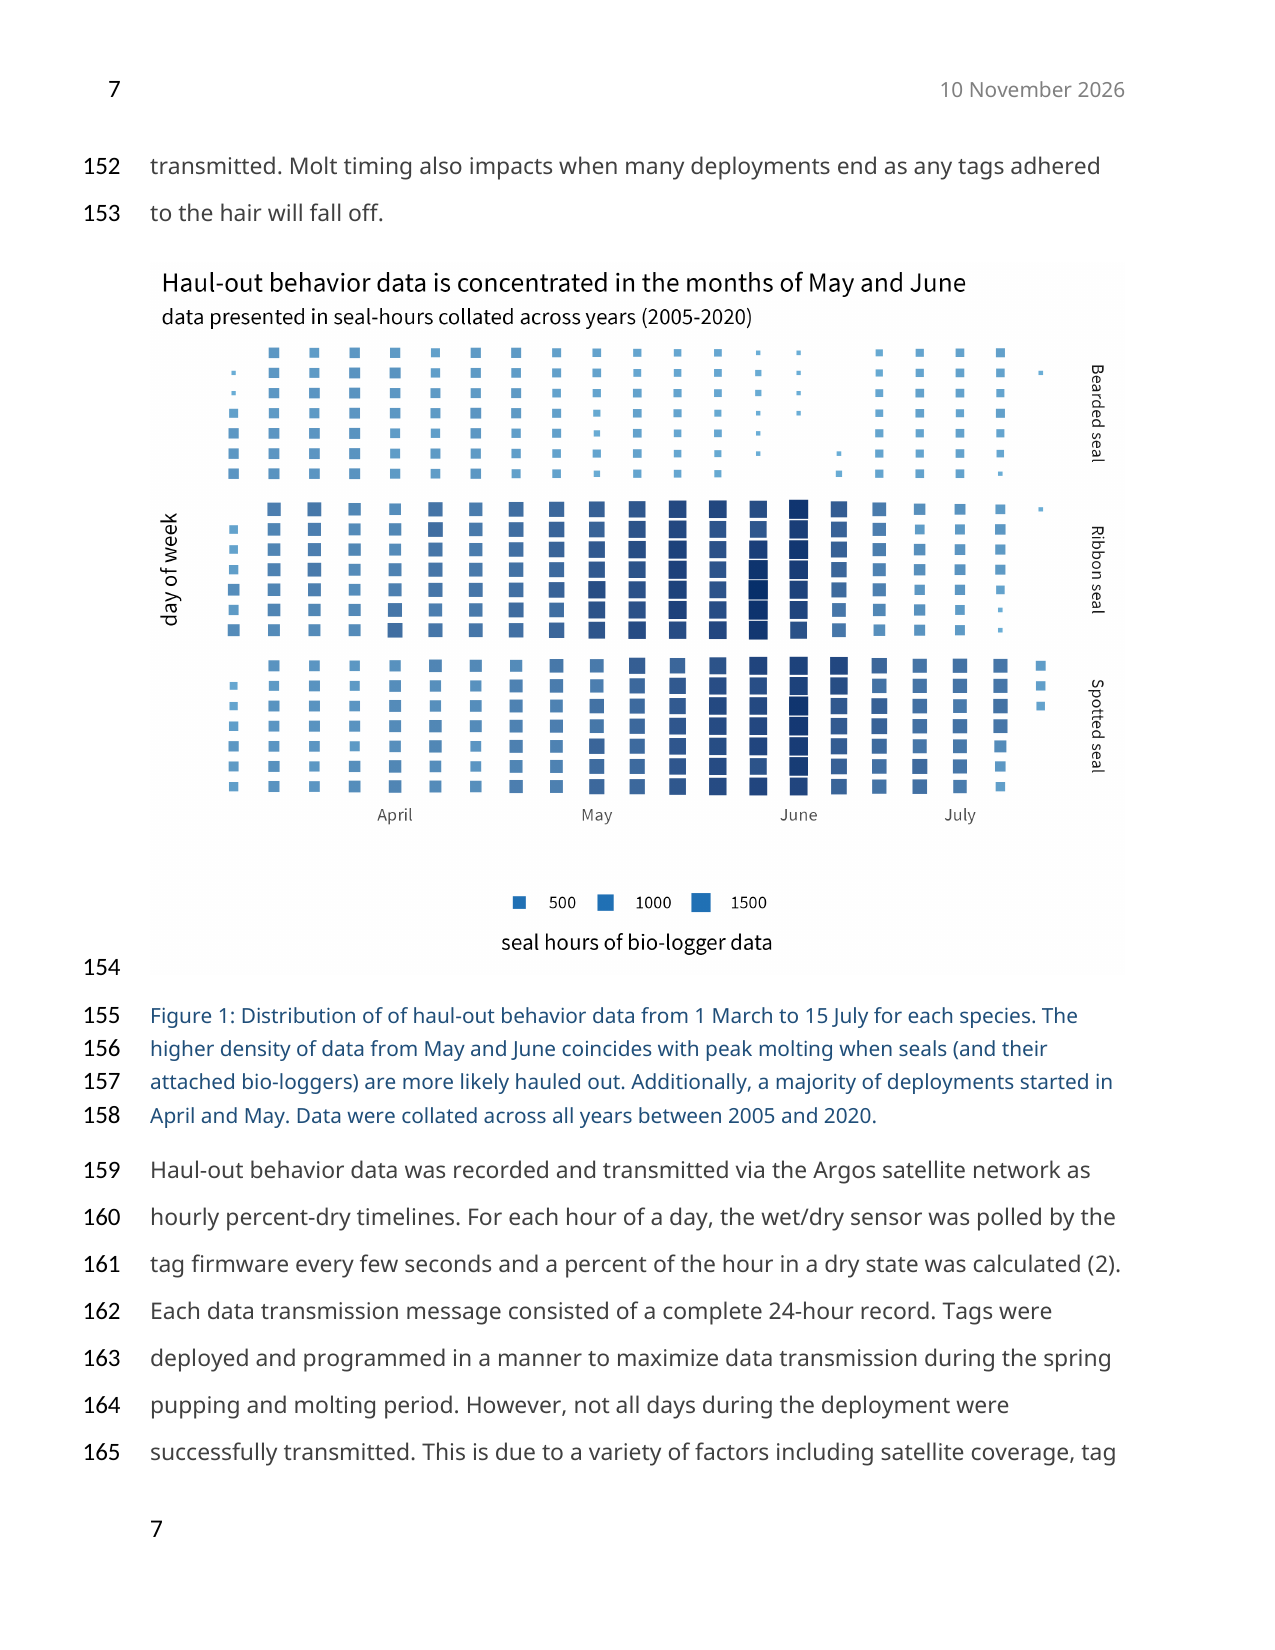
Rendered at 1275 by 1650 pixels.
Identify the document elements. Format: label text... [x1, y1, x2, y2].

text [150, 1154, 1125, 1467]
text Figure : Distribution of of haul-out behavior data from 1 March to 15 July for each species. The higher density of data from May and June coincides with peak molting when seals (and their attached bio-loggers) are more likely hauled out. Additionally, a majority of deployments started in April and May. Data were collated across all years between 2005 and 2020. [150, 996, 1125, 1129]
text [150, 150, 1125, 228]
picture [150, 262, 1125, 975]
